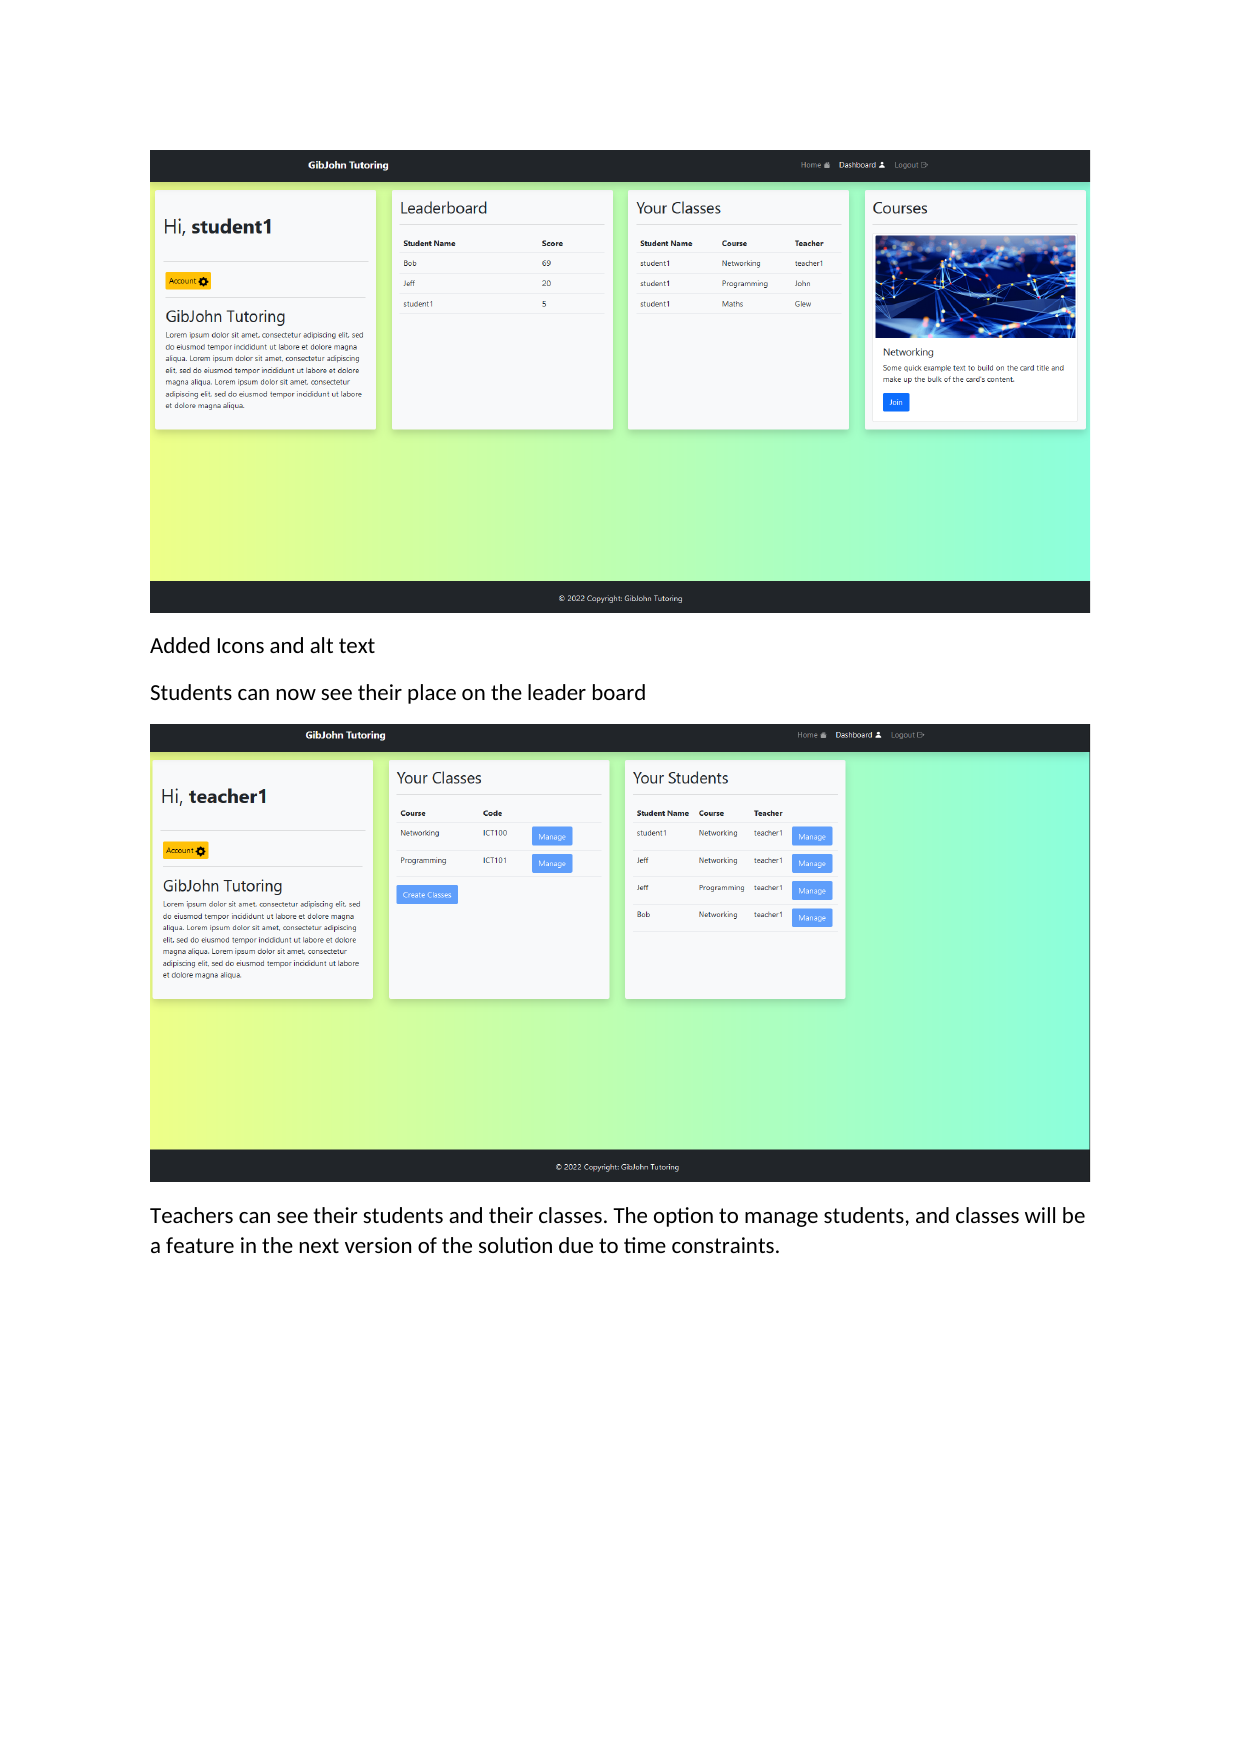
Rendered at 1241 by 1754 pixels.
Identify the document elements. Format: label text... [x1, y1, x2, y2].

picture [150, 724, 1091, 1182]
text Added Icons and alt text [150, 631, 1090, 659]
picture [150, 150, 1091, 613]
text Students can now see their place on the leader board [150, 678, 1090, 706]
text Teachers can see their students and their classes. The option to manage students, and classes will be a feature in the next version of the solution due to time constraints. [150, 1201, 1090, 1259]
